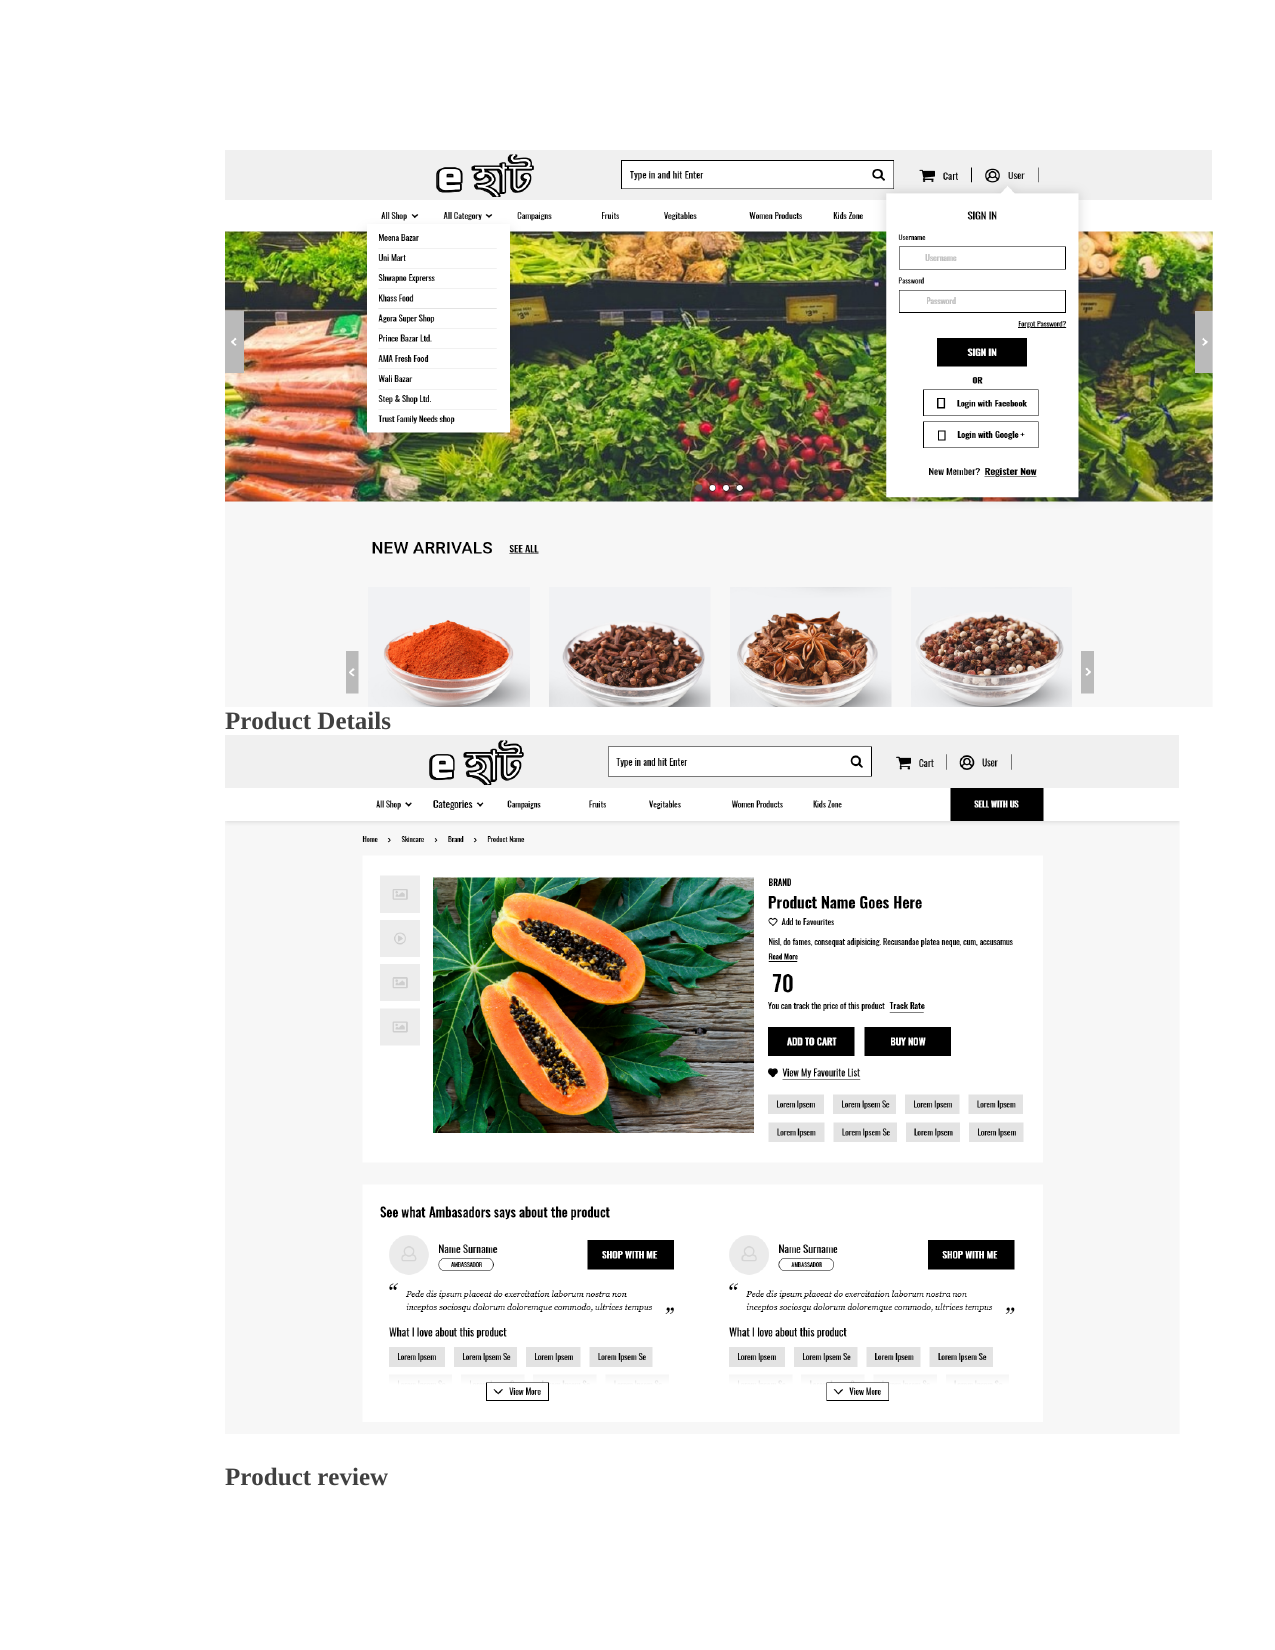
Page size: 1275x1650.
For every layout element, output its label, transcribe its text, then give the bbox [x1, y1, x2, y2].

picture [225, 150, 1213, 707]
text Product review [225, 1462, 1125, 1491]
text Product Details [225, 707, 1125, 735]
picture [225, 735, 1180, 1434]
